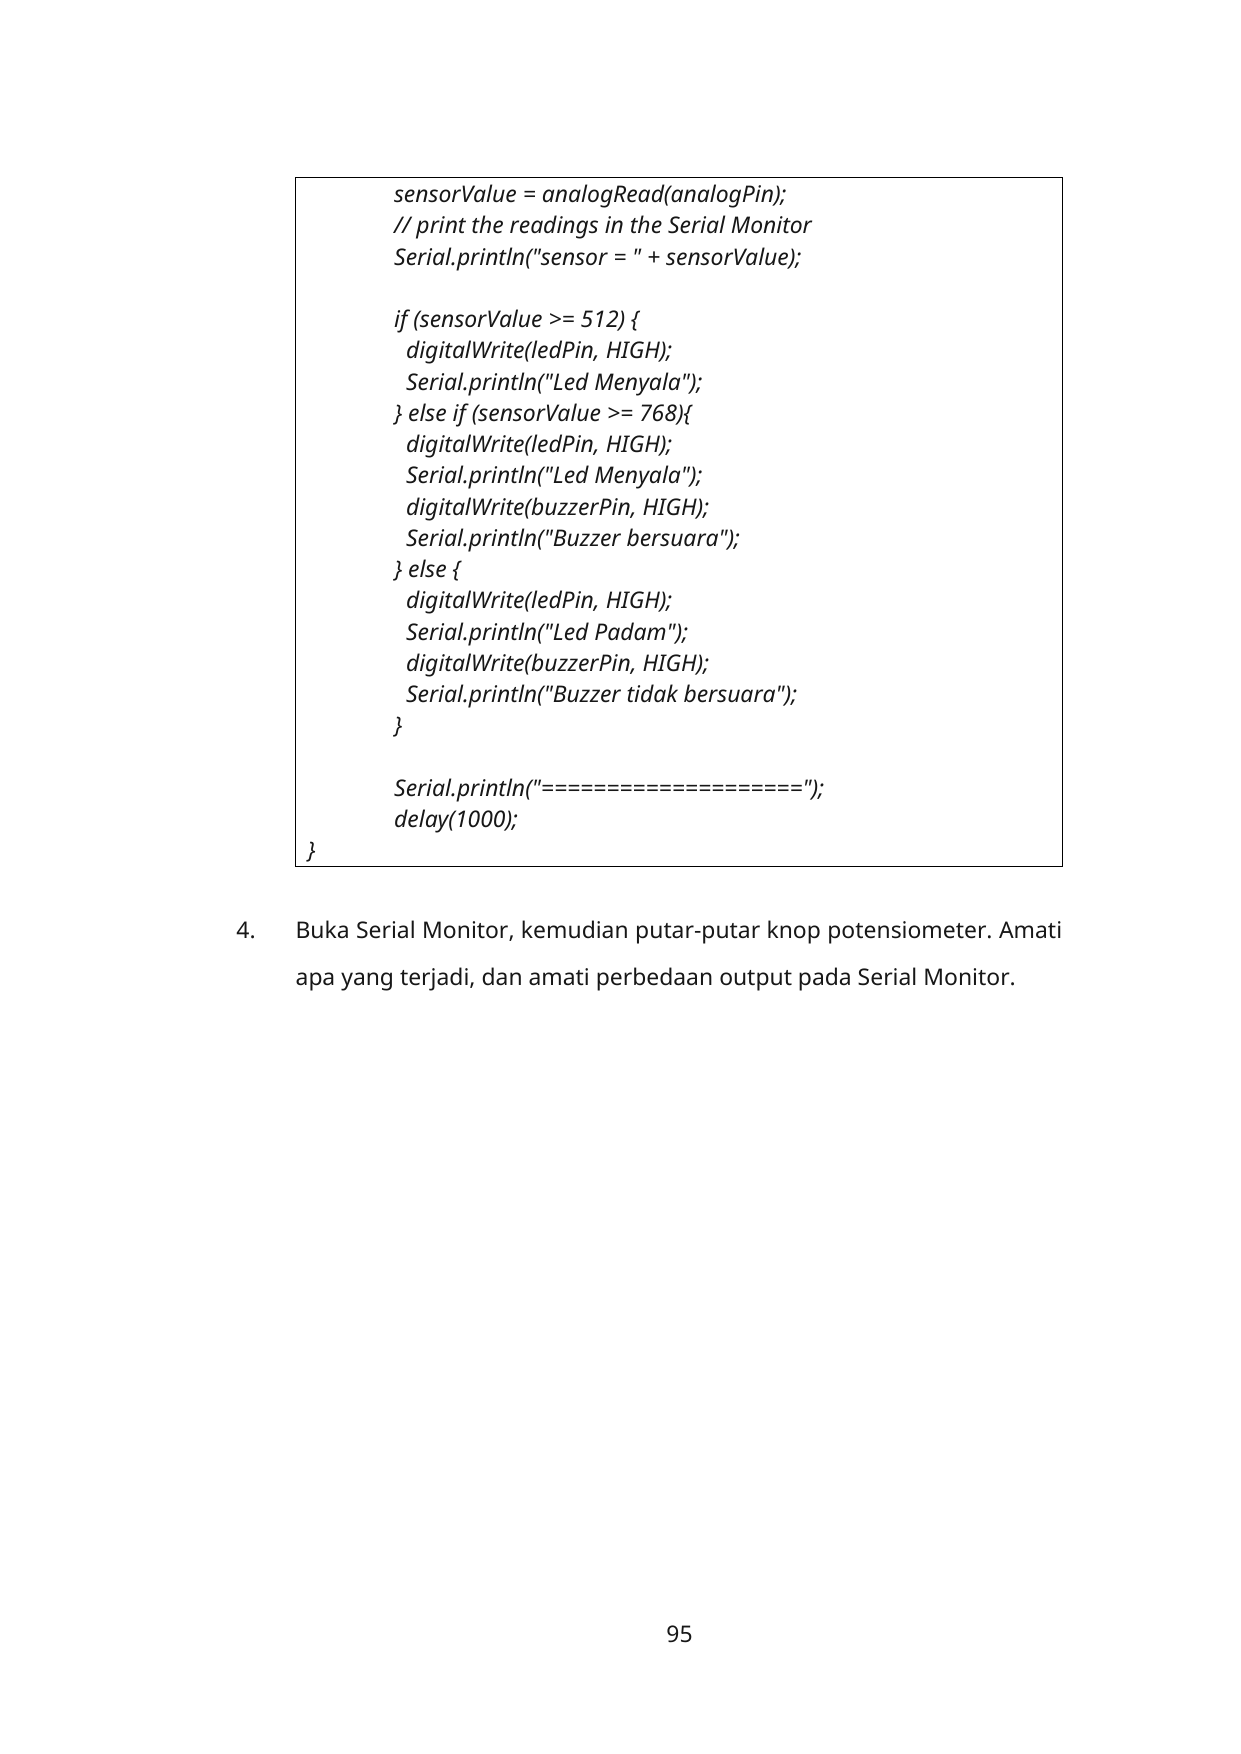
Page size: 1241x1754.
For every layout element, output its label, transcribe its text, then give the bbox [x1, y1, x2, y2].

list Buka Serial Monitor, kemudian putar-putar knop potensiometer. Amati apa yang terjadi, dan amati perbedaan output pada Serial Monitor. [236, 914, 1063, 992]
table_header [296, 178, 1062, 866]
